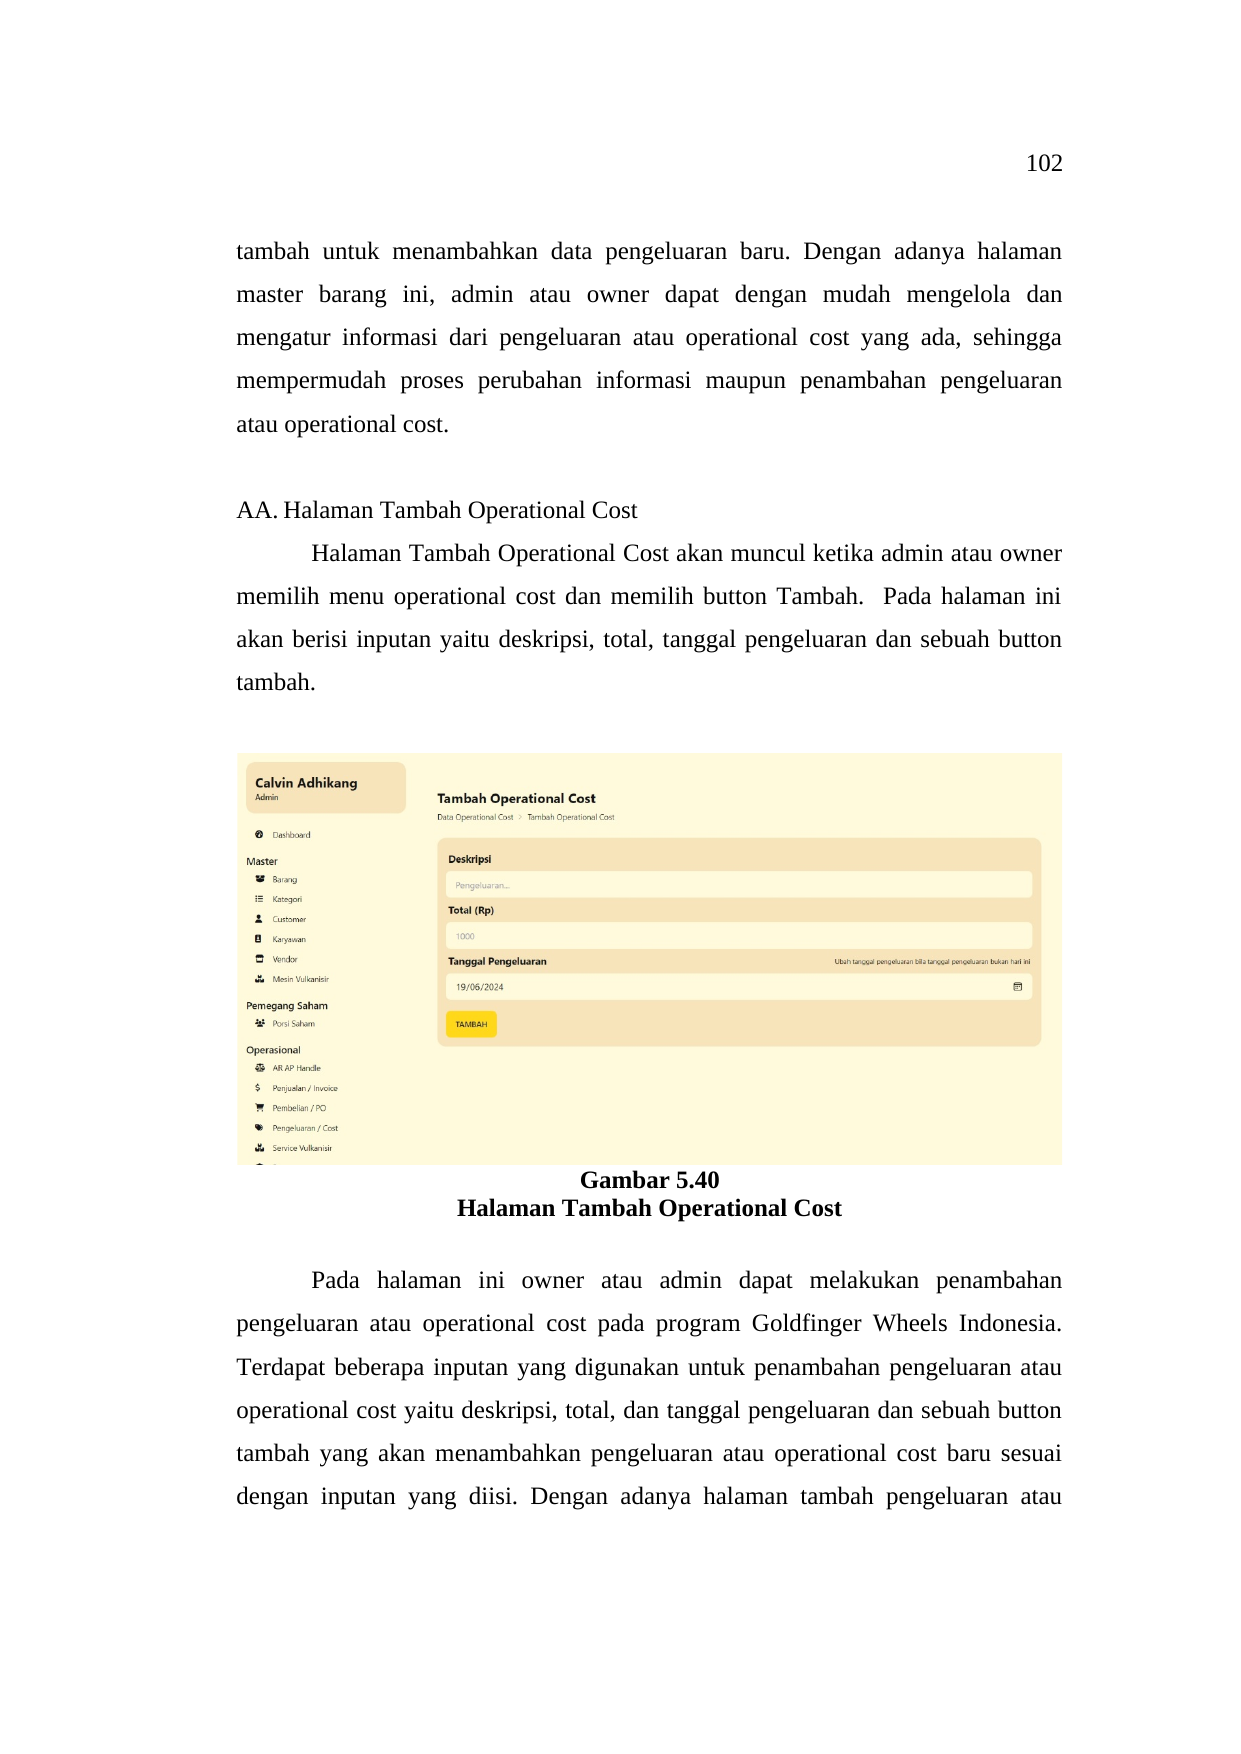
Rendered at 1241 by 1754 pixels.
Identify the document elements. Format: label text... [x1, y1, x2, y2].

list Halaman Tambah Operational Cost [236, 495, 1063, 524]
text Gambar 5.40 [236, 1165, 1063, 1193]
picture [237, 753, 1063, 1165]
text Halaman Tambah Operational Cost akan muncul ketika admin atau owner memilih menu operational cost dan memilih button Tambah. Pada halaman ini akan berisi inputan yaitu deskripsi, total, tanggal pengeluaran dan sebuah button tambah. [236, 538, 1063, 696]
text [236, 236, 1063, 437]
text Halaman Tambah Operational Cost [236, 1193, 1063, 1222]
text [236, 1265, 1063, 1510]
